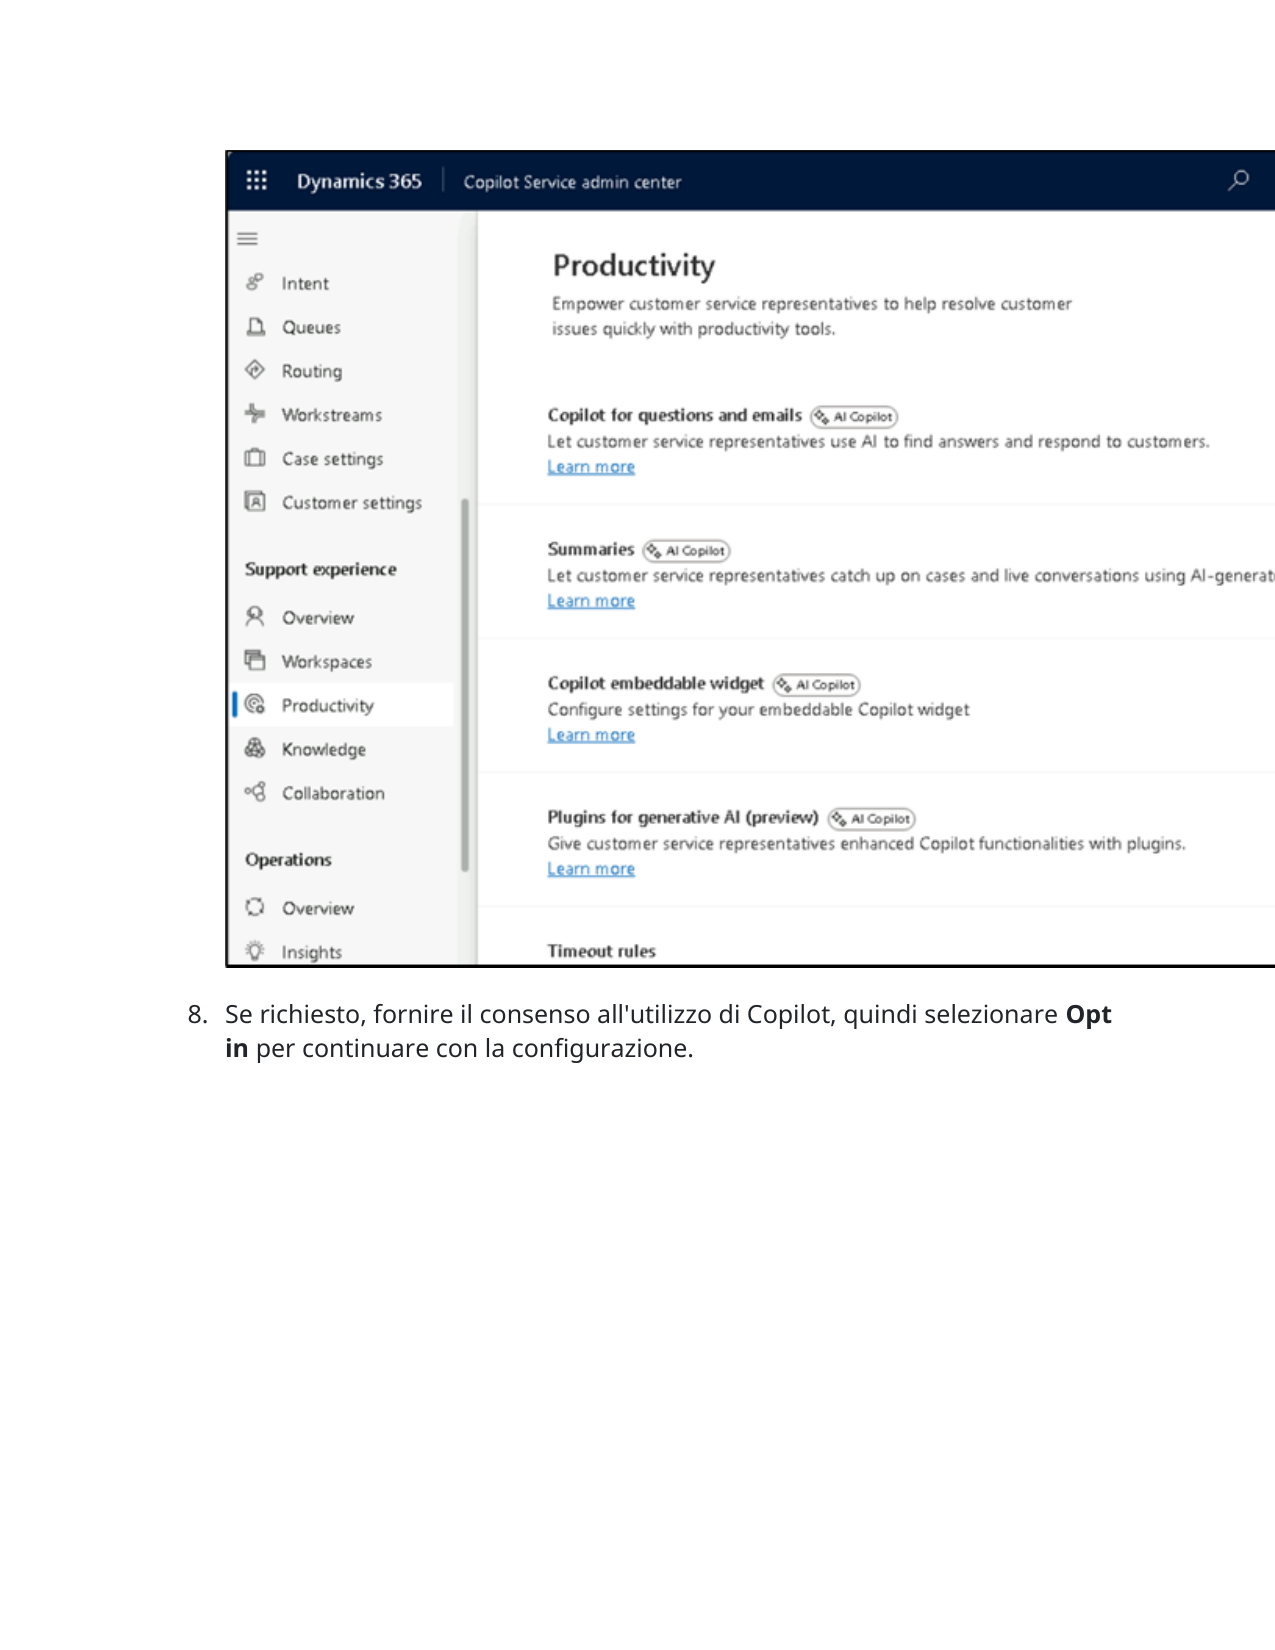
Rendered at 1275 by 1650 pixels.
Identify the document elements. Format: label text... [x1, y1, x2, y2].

list Se richiesto, fornire il consenso all'utilizzo di Copilot, quindi selezionare Opt in per continuare con la configurazione. [187, 997, 1125, 1065]
picture [225, 150, 1275, 968]
